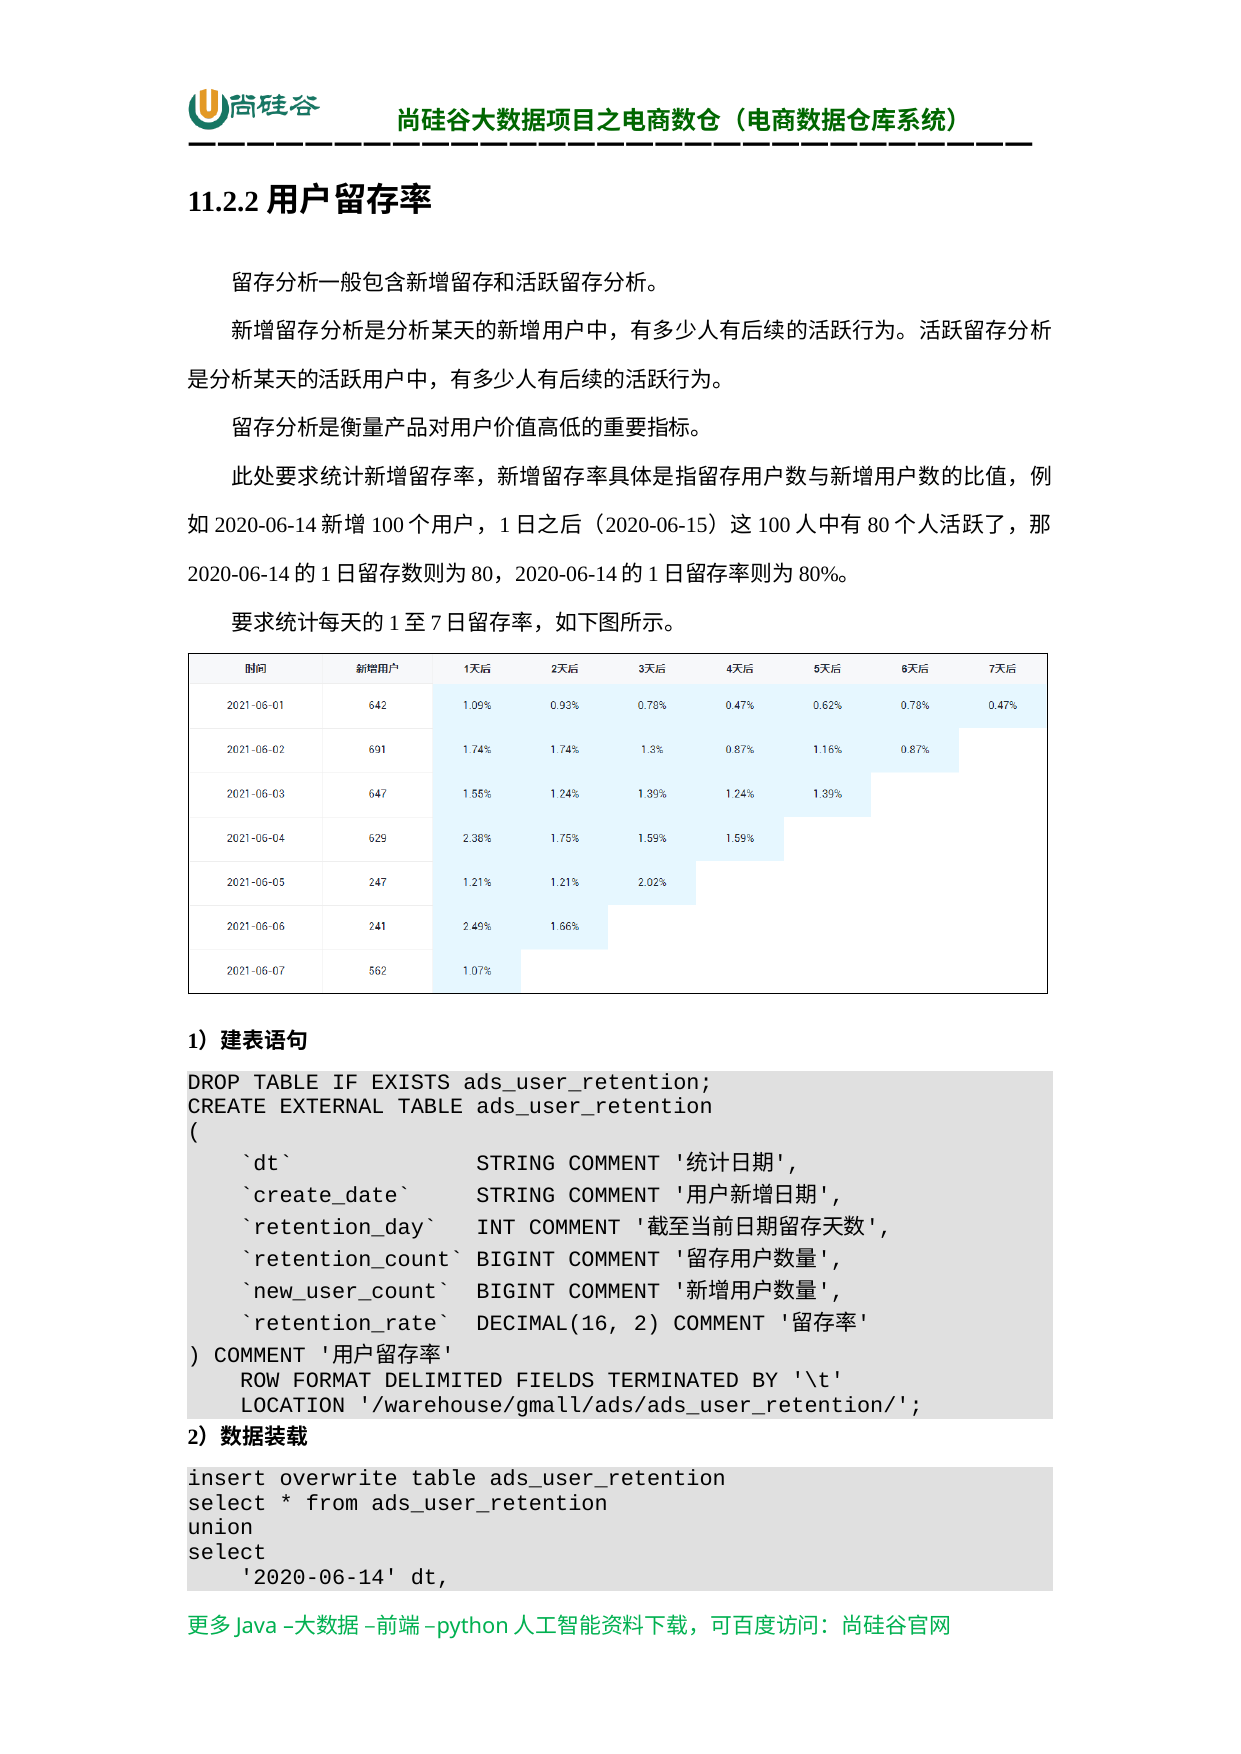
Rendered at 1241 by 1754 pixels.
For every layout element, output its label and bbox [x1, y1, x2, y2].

picture [189, 654, 1047, 993]
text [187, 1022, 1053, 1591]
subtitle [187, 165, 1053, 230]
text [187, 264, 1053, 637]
picture [187, 88, 320, 130]
